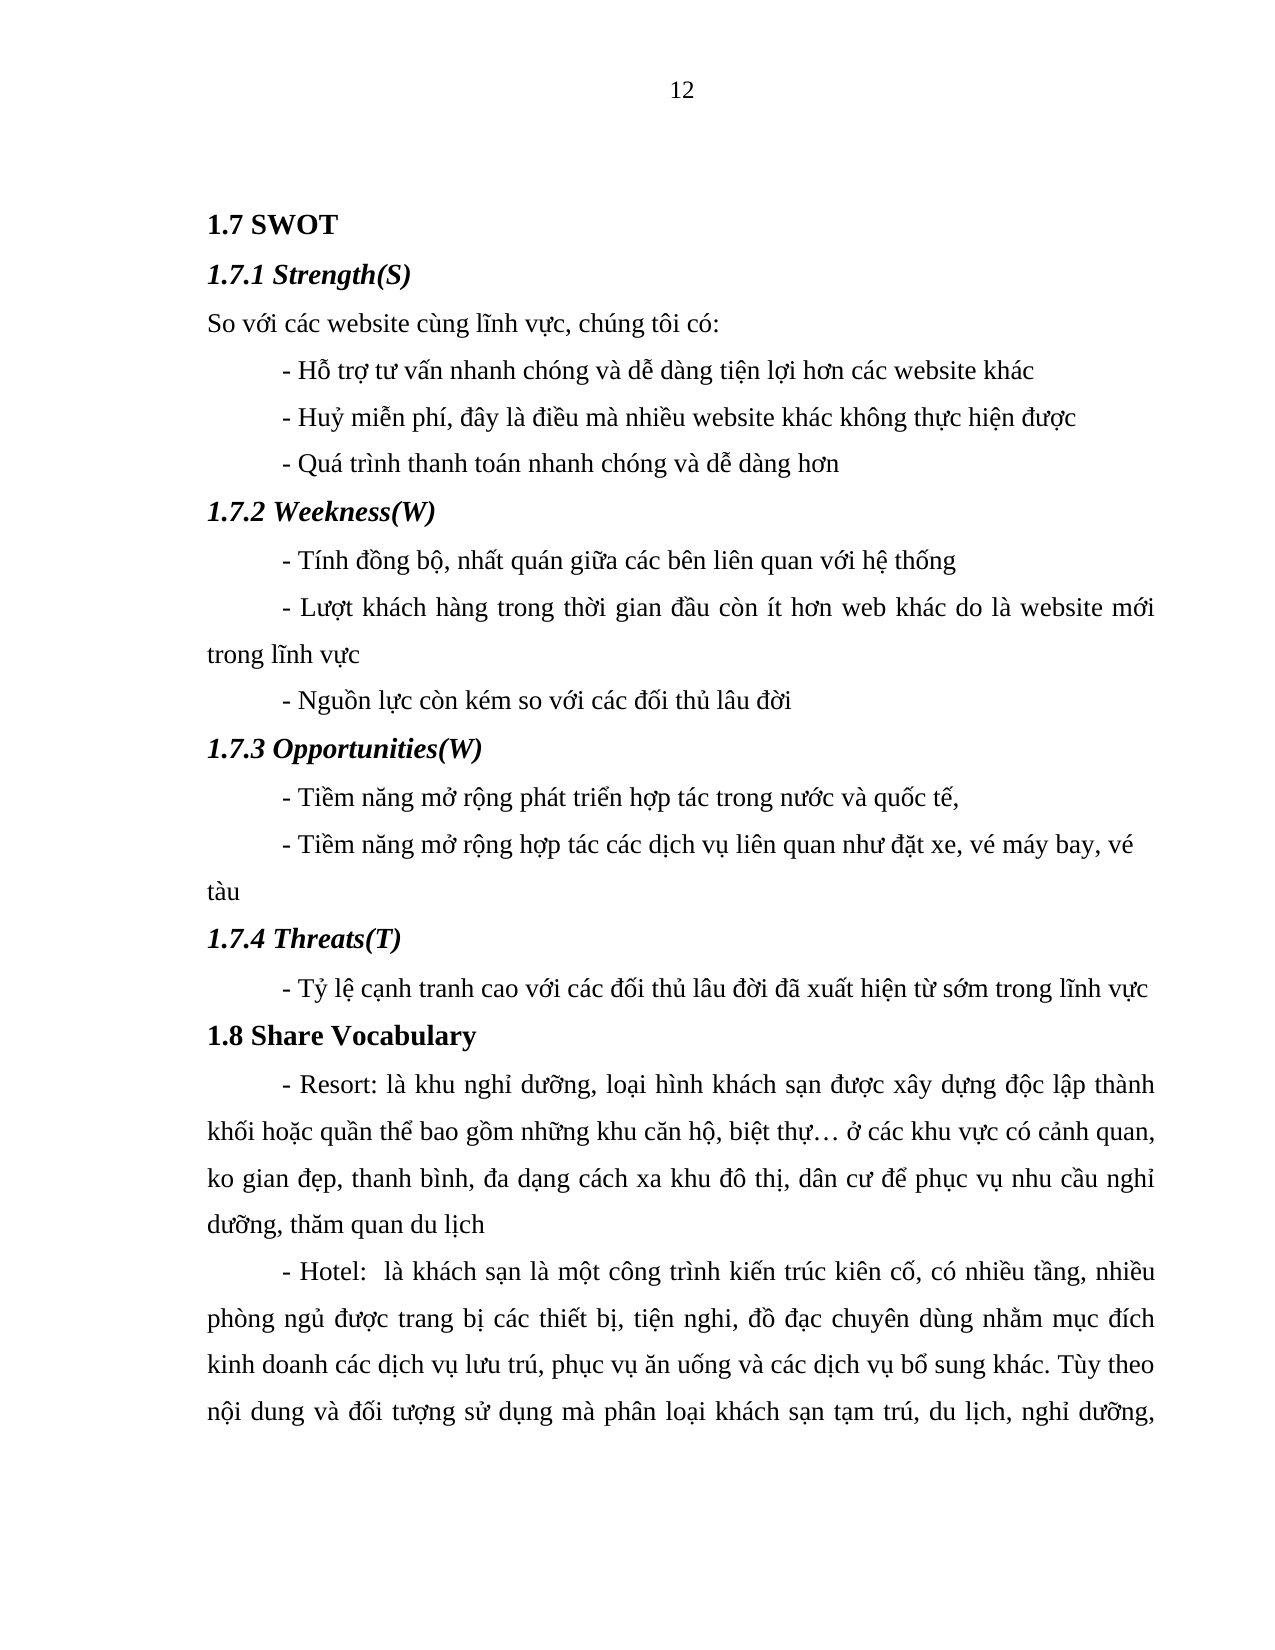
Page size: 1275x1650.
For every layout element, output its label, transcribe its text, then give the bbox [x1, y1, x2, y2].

text - Tiềm năng mở rộng hợp tác các dịch vụ liên quan như đặt xe, vé máy bay, vé tàu [207, 828, 1157, 906]
text - Lượt khách hàng trong thời gian đầu còn ít hơn web khác do là website mới trong lĩnh vực [207, 591, 1157, 669]
text - Hỗ trợ tư vấn nhanh chóng và dễ dàng tiện lợi hơn các website khác [207, 354, 1157, 385]
text 1.7.2 Weekness(W) [207, 494, 1157, 528]
text - Tính đồng bộ, nhất quán giữa các bên liên quan với hệ thống [207, 544, 1157, 576]
text 1.7 SWOT [207, 207, 1157, 240]
text - Tiềm năng mở rộng phát triển hợp tác trong nước và quốc tế, [207, 781, 1157, 812]
text - Resort: là khu nghỉ dưỡng, loại hình khách sạn được xây dựng độc lập thành khối hoặc quần thể bao gồm những khu căn hộ, biệt thự… ở các khu vực có cảnh quan, ko gian đẹp, thanh bình, đa dạng cách xa khu đô thị, dân cư để phục vụ nhu cầu nghỉ dưỡng, thăm quan du lịch [207, 1069, 1157, 1240]
text 1.7.1 Strength(S) [207, 257, 1157, 291]
text - Tỷ lệ cạnh tranh cao với các đối thủ lâu đời đã xuất hiện từ sớm trong lĩnh vực [207, 972, 1157, 1003]
text - Huỷ miễn phí, đây là điều mà nhiều website khác không thực hiện được [207, 401, 1157, 432]
text So với các website cùng lĩnh vực, chúng tôi có: [207, 307, 1157, 338]
text - Nguồn lực còn kém so với các đối thủ lâu đời [207, 684, 1157, 716]
text 1.7.4 Threats(T) [207, 921, 1157, 955]
text 1.7.3 Opportunities(W) [207, 731, 1157, 764]
text 1.8 Share Vocabulary [207, 1018, 1157, 1052]
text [207, 1255, 1157, 1426]
text - Quá trình thanh toán nhanh chóng và dễ dàng hơn [207, 447, 1157, 478]
